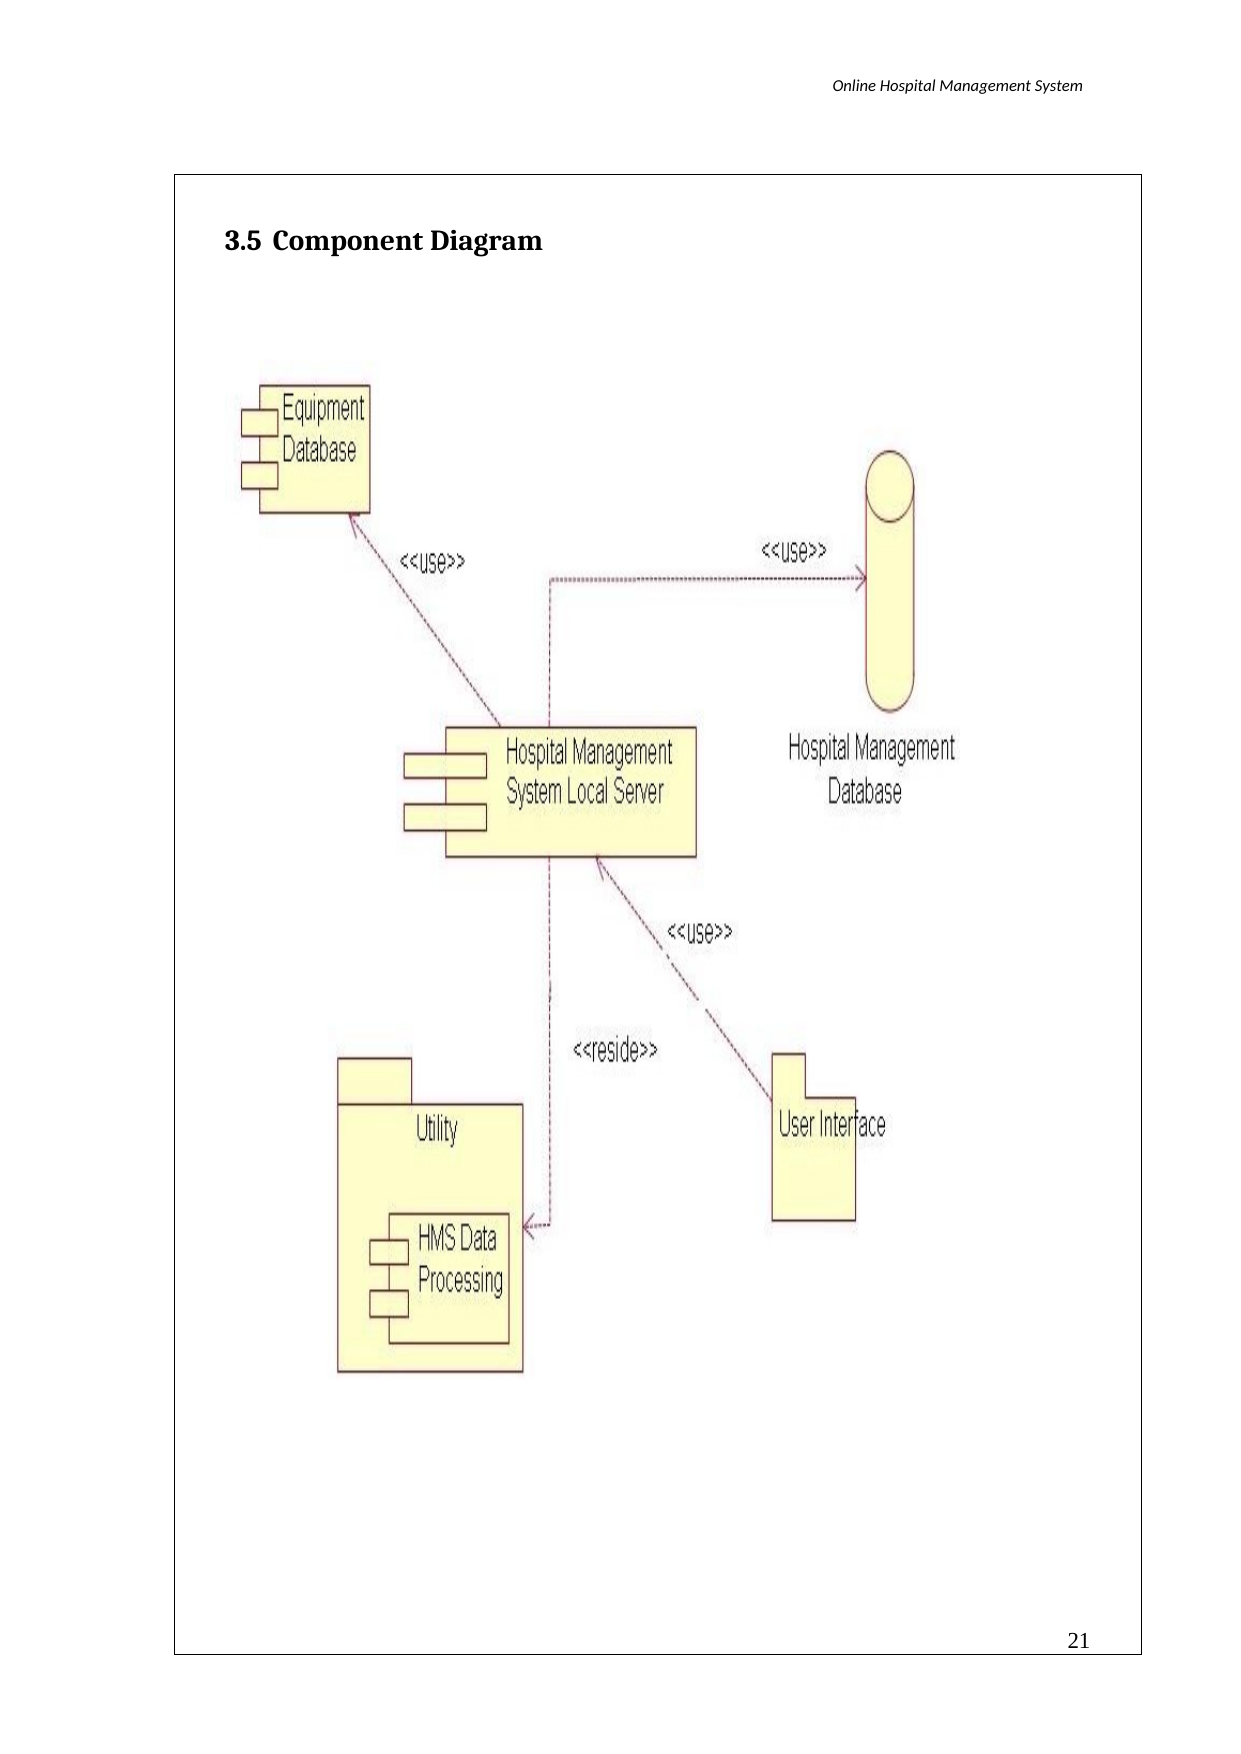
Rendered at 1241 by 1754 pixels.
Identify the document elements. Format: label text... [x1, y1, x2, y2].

picture [225, 359, 961, 1380]
list Component Diagram [225, 224, 1142, 258]
